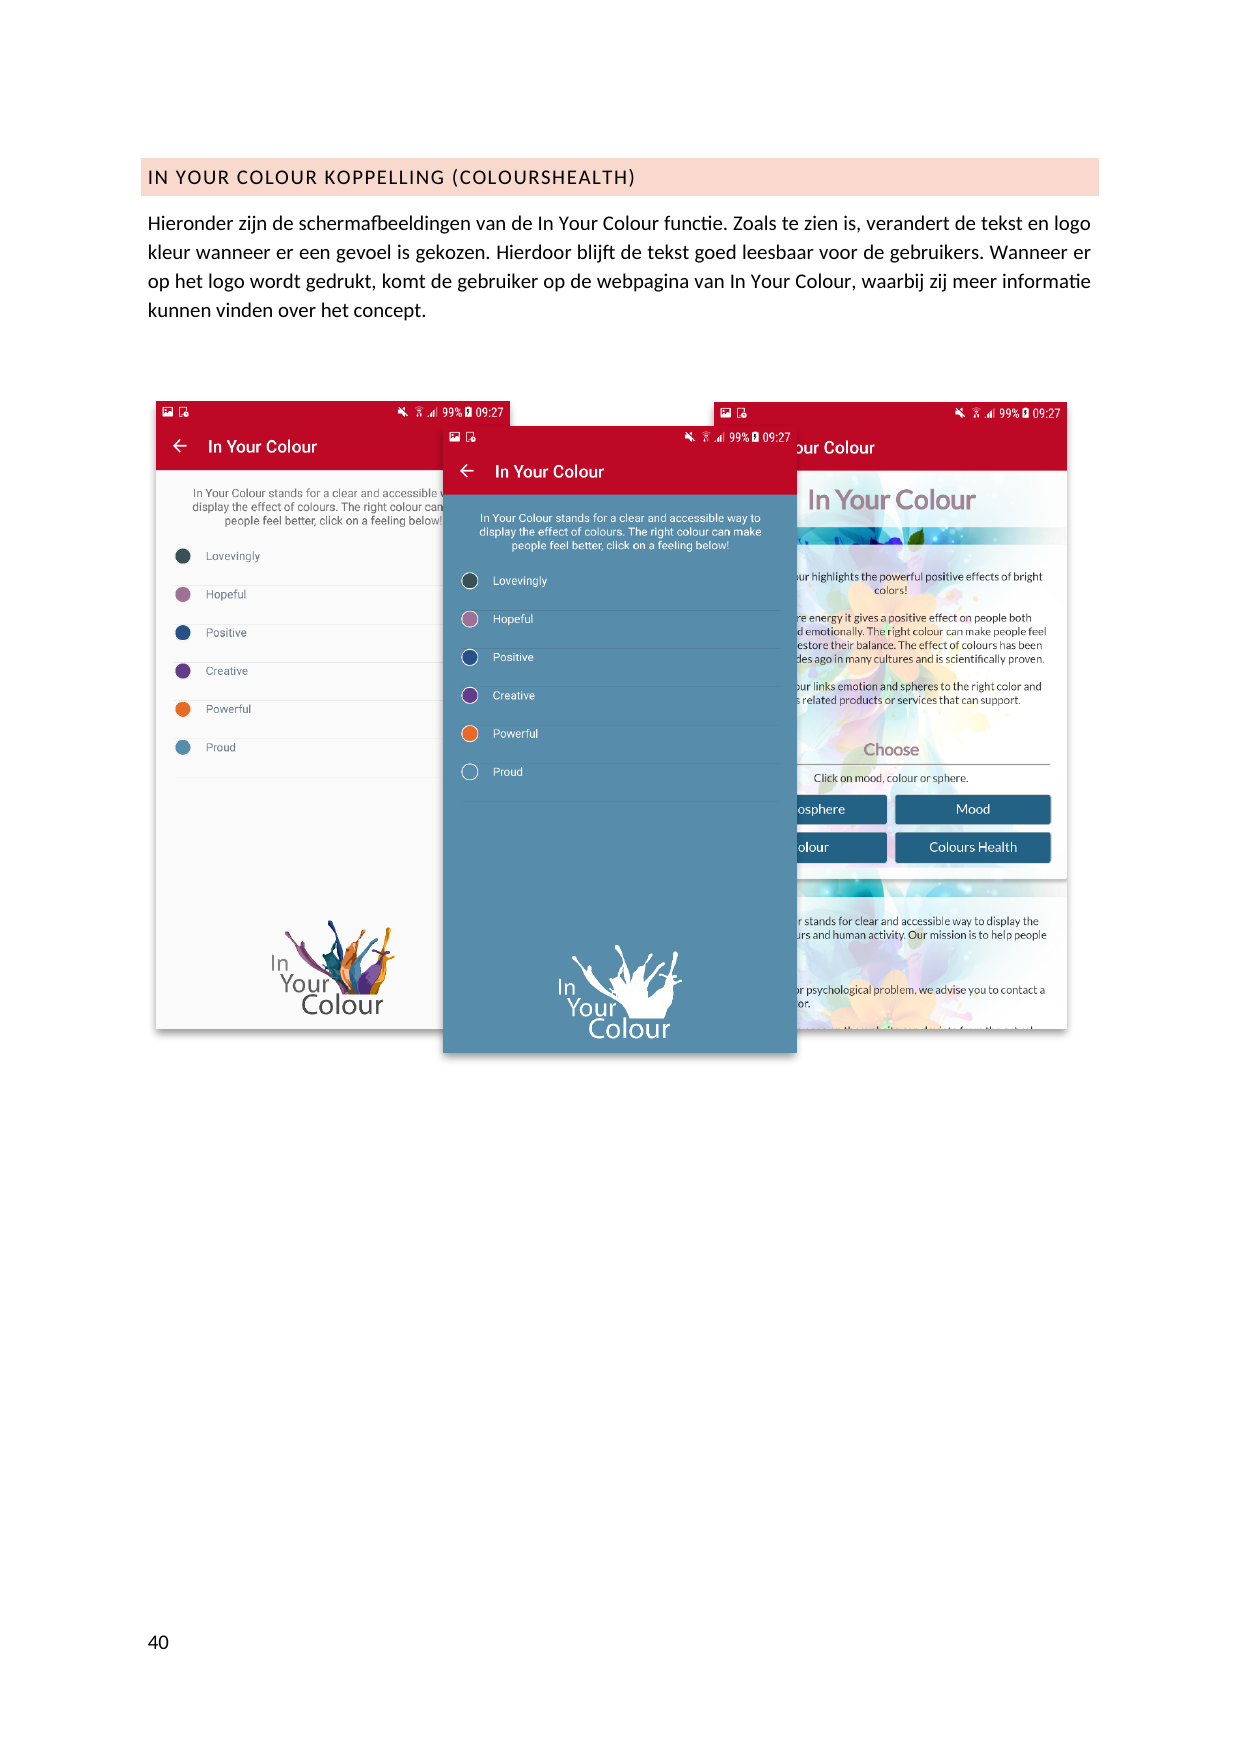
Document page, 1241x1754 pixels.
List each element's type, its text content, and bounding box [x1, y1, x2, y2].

subtitle In Your Colour koppelling (Colourshealth) [148, 164, 1093, 190]
text Hieronder zijn de schermafbeeldingen van de In Your Colour functie. Zoals te zien is, verandert de tekst en logo kleur wanneer er een gevoel is gekozen. Hierdoor blijft de tekst goed leesbaar voor de gebruikers. Wanneer er op het logo wordt gedrukt, komt de gebruiker op de webpagina van In Your Colour, waarbij zij meer informatie kunnen vinden over het concept. [148, 210, 1093, 323]
picture [156, 401, 1067, 1053]
